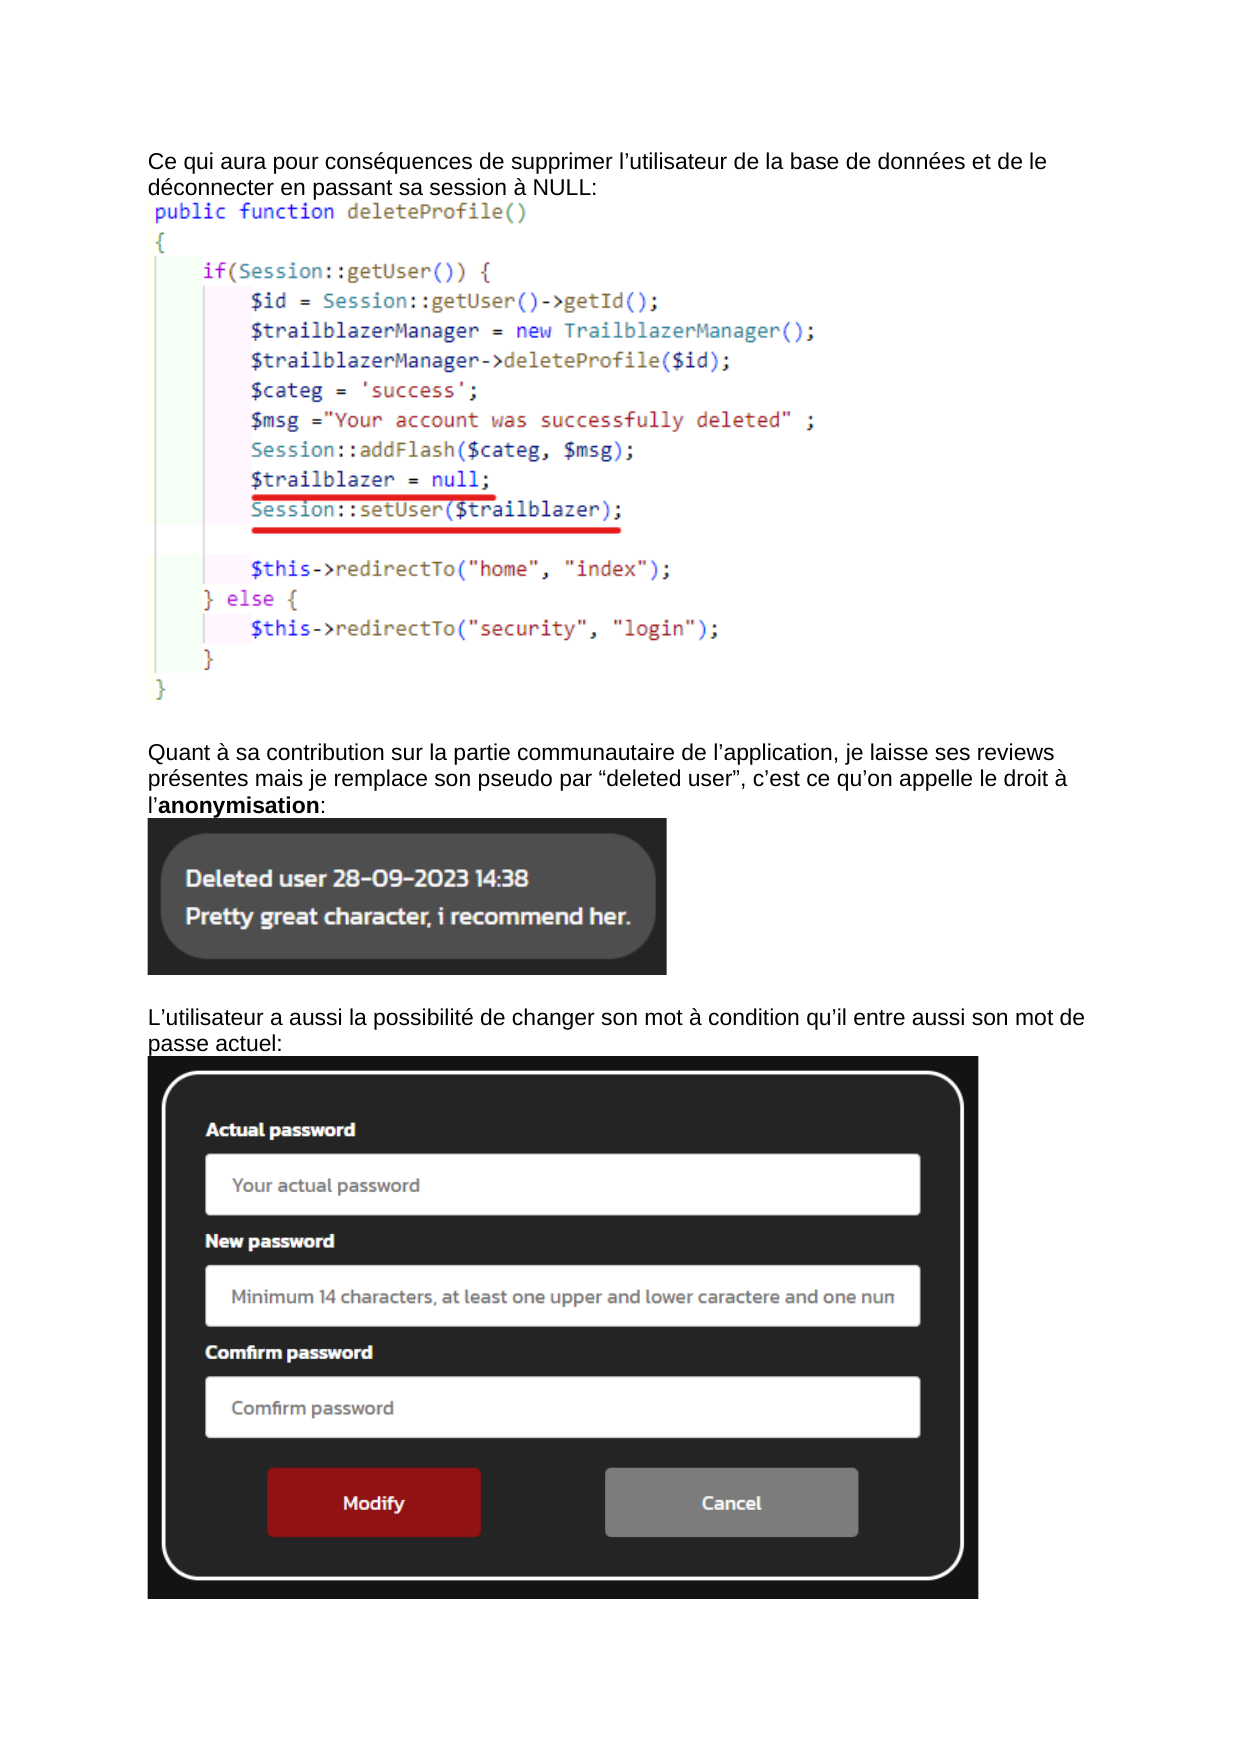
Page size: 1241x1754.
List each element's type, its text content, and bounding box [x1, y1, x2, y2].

text Quant à sa contribution sur la partie communautaire de l’application, je laisse ses reviews présentes mais je remplace son pseudo par “deleted user”, c’est ce qu’on appelle le droit à l’anonymisation: [148, 739, 1093, 818]
text Ce qui aura pour conséquences de supprimer l’utilisateur de la base de données et de le déconnecter en passant sa session à NULL: [148, 148, 1093, 200]
picture [147, 818, 667, 975]
text L’utilisateur a aussi la possibilité de changer son mot à condition qu’il entre aussi son mot de passe actuel: [148, 1003, 1093, 1056]
picture [147, 200, 837, 711]
picture [147, 1056, 979, 1599]
